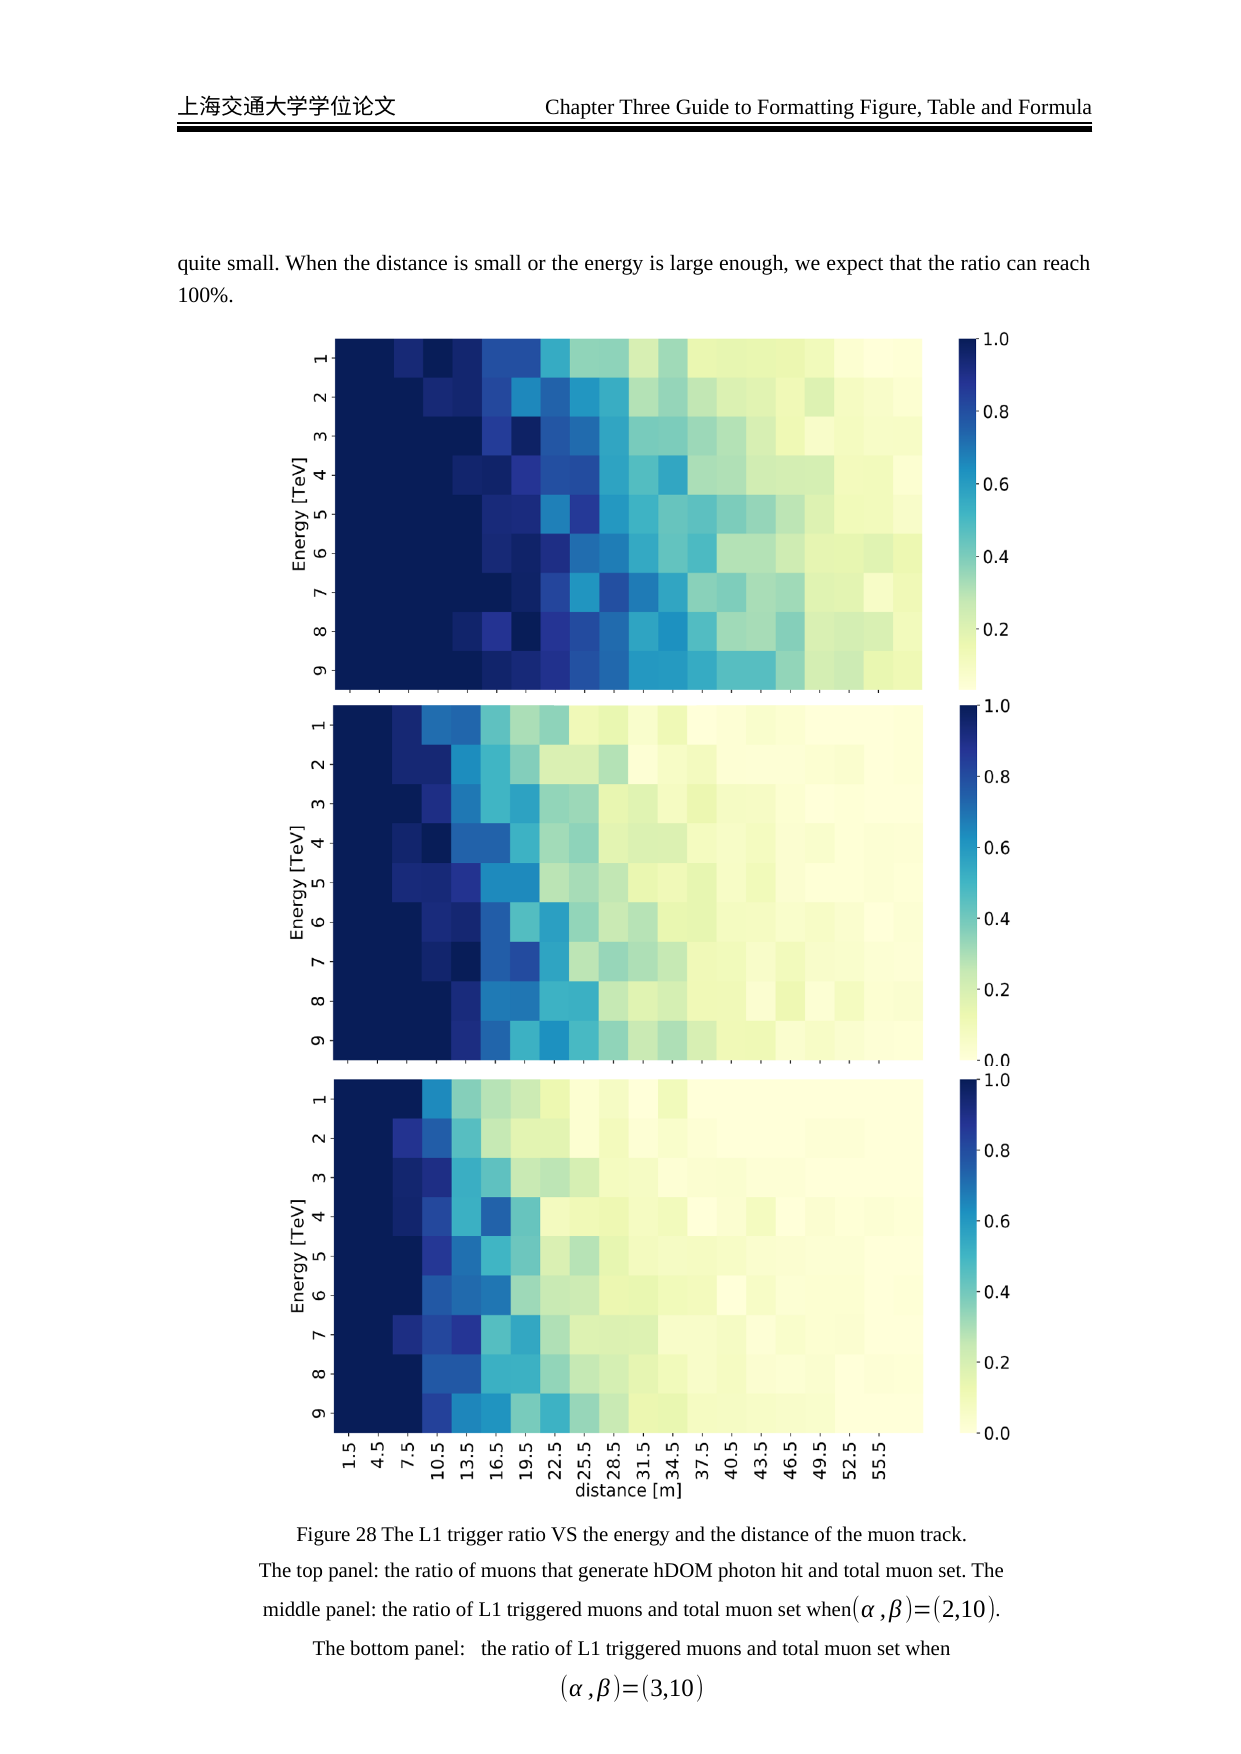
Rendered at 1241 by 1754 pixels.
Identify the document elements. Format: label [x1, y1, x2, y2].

text [177, 246, 1092, 311]
picture [283, 324, 1016, 1502]
